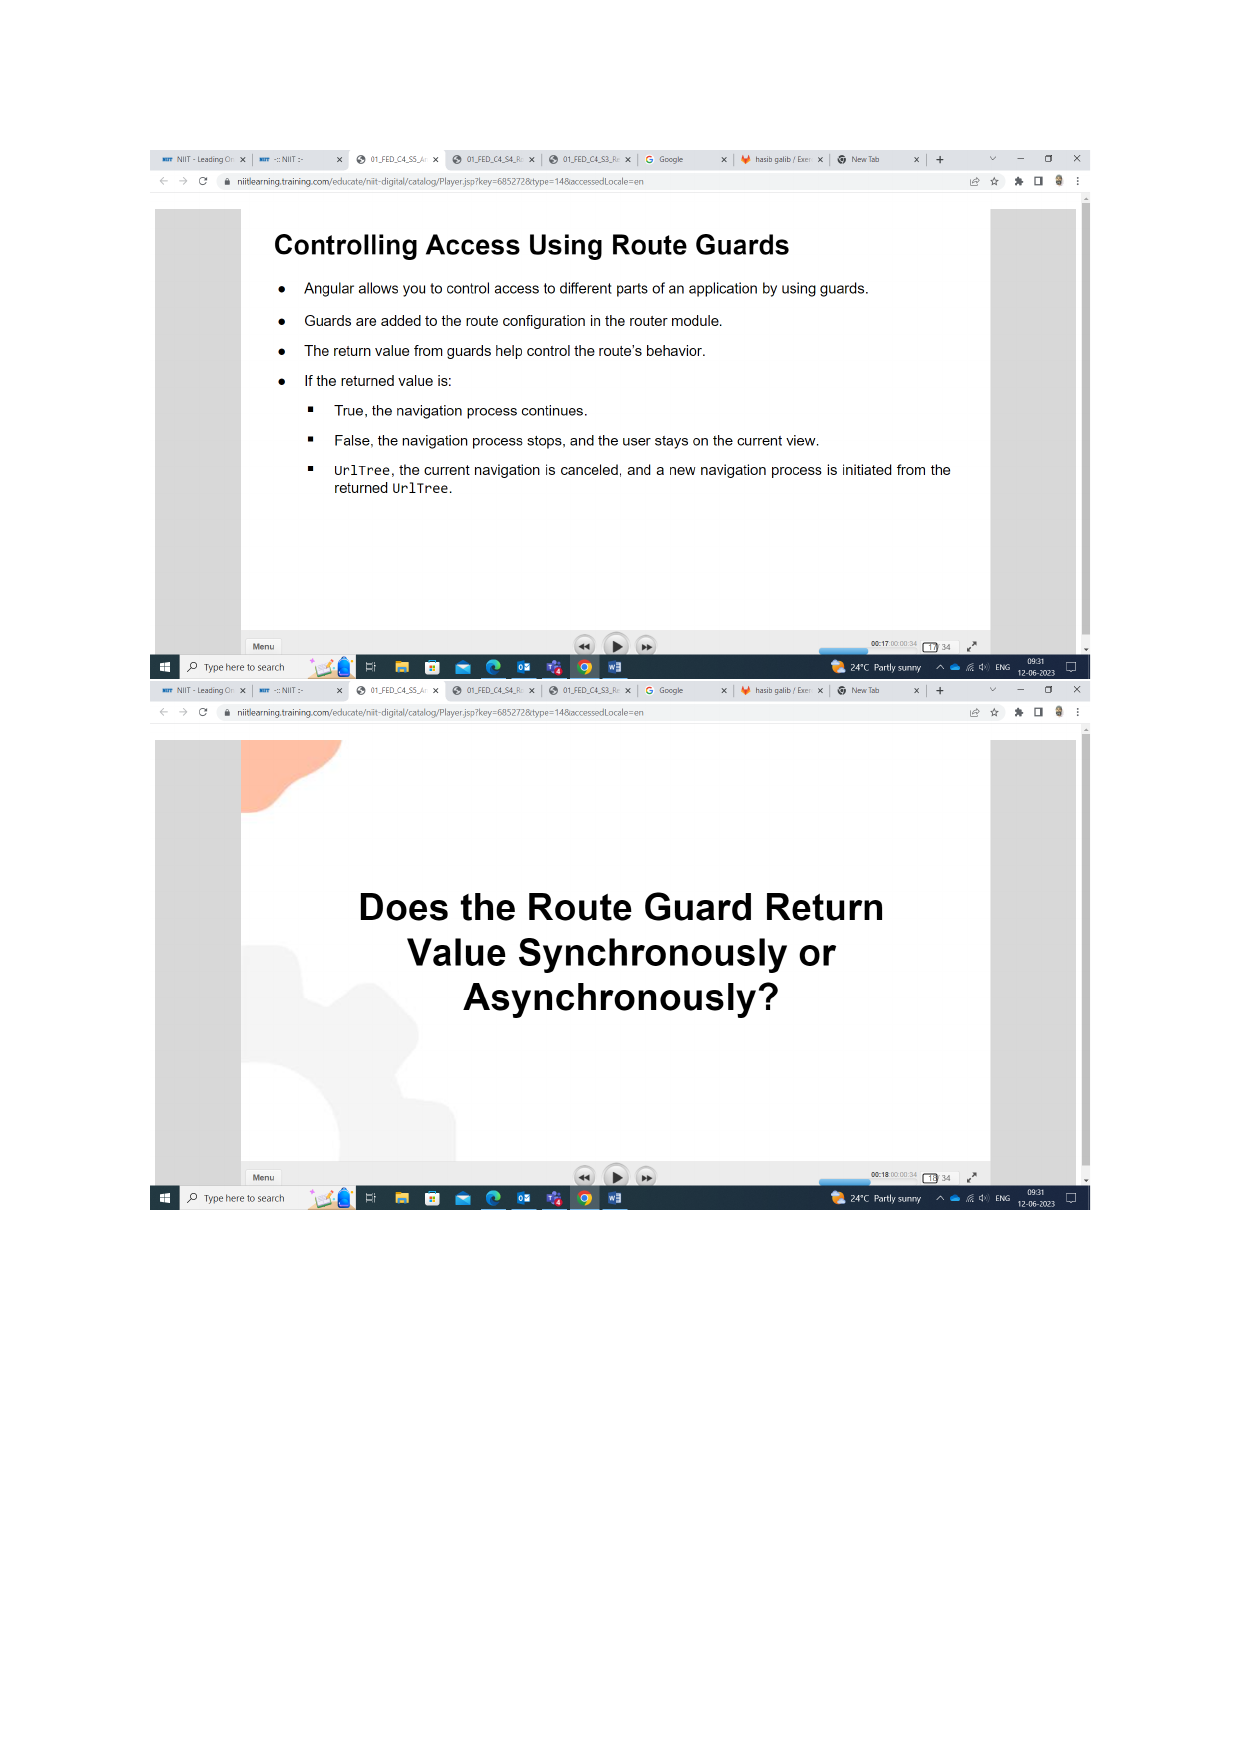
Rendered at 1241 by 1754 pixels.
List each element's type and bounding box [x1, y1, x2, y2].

picture [150, 681, 1091, 1210]
picture [150, 150, 1091, 679]
